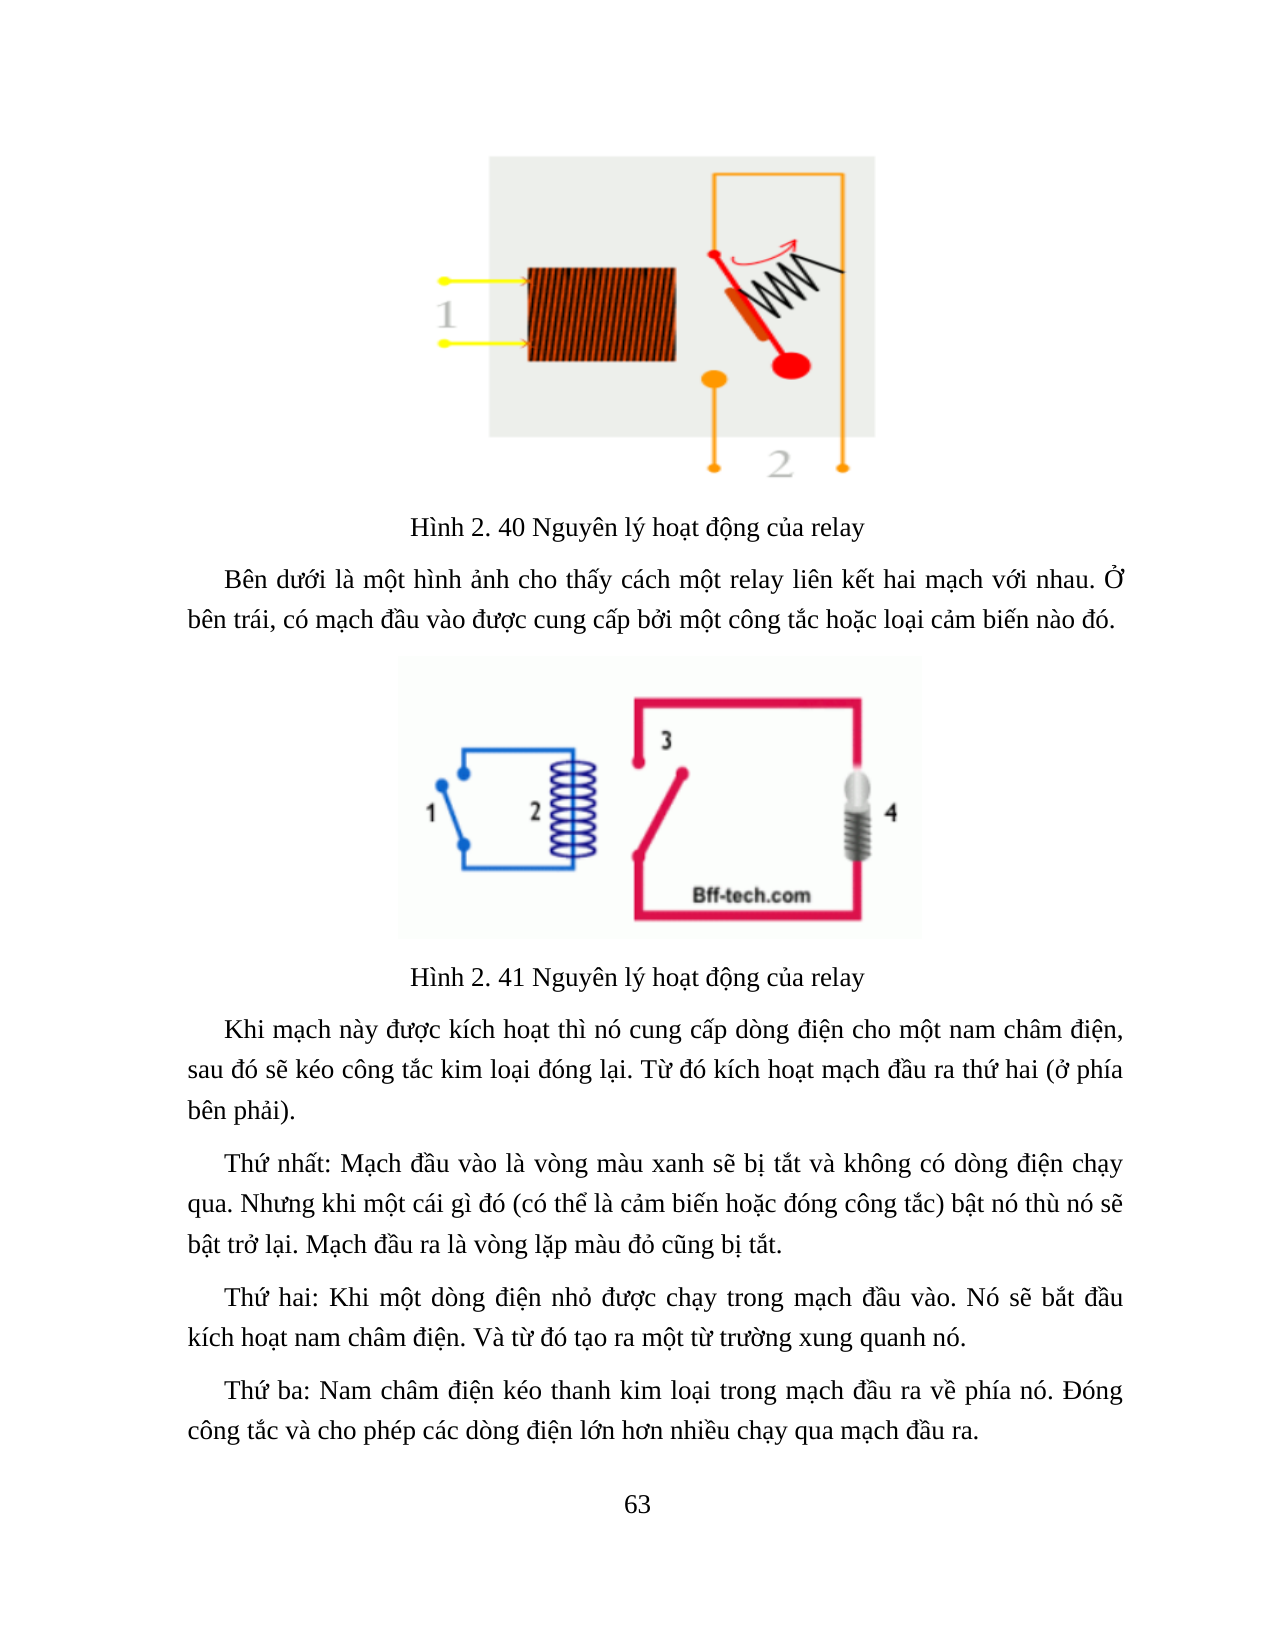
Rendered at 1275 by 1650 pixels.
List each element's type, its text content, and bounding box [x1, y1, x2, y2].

subtitle Thứ ba: Nam châm điện kéo thanh kim loại trong mạch đầu ra về phía nó. Đóng công tắc và cho phép các dòng điện lớn hơn nhiều chạy qua mạch đầu ra. [187, 1374, 1125, 1446]
picture [397, 656, 923, 939]
picture [424, 150, 896, 489]
subtitle Bên dưới là một hình ảnh cho thấy cách một relay liên kết hai mạch với nhau. Ở bên trái, có mạch đầu vào được cung cấp bởi một công tắc hoặc loại cảm biến nào đó. [187, 563, 1125, 634]
subtitle Thứ hai: Khi một dòng điện nhỏ được chạy trong mạch đầu vào. Nó sẽ bắt đầu kích hoạt nam châm điện. Và từ đó tạo ra một từ trường xung quanh nó. [187, 1281, 1125, 1352]
subtitle Thứ nhất: Mạch đầu vào là vòng màu xanh sẽ bị tắt và không có dòng điện chạy qua. Nhưng khi một cái gì đó (có thể là cảm biến hoặc đóng công tắc) bật nó thù nó sẽ bật trở lại. Mạch đầu ra là vòng lặp màu đỏ cũng bị tắt. [187, 1147, 1125, 1259]
subtitle Khi mạch này được kích hoạt thì nó cung cấp dòng điện cho một nam châm điện, sau đó sẽ kéo công tắc kim loại đóng lại. Từ đó kích hoạt mạch đầu ra thứ hai (ở phía bên phải). [187, 1013, 1125, 1125]
